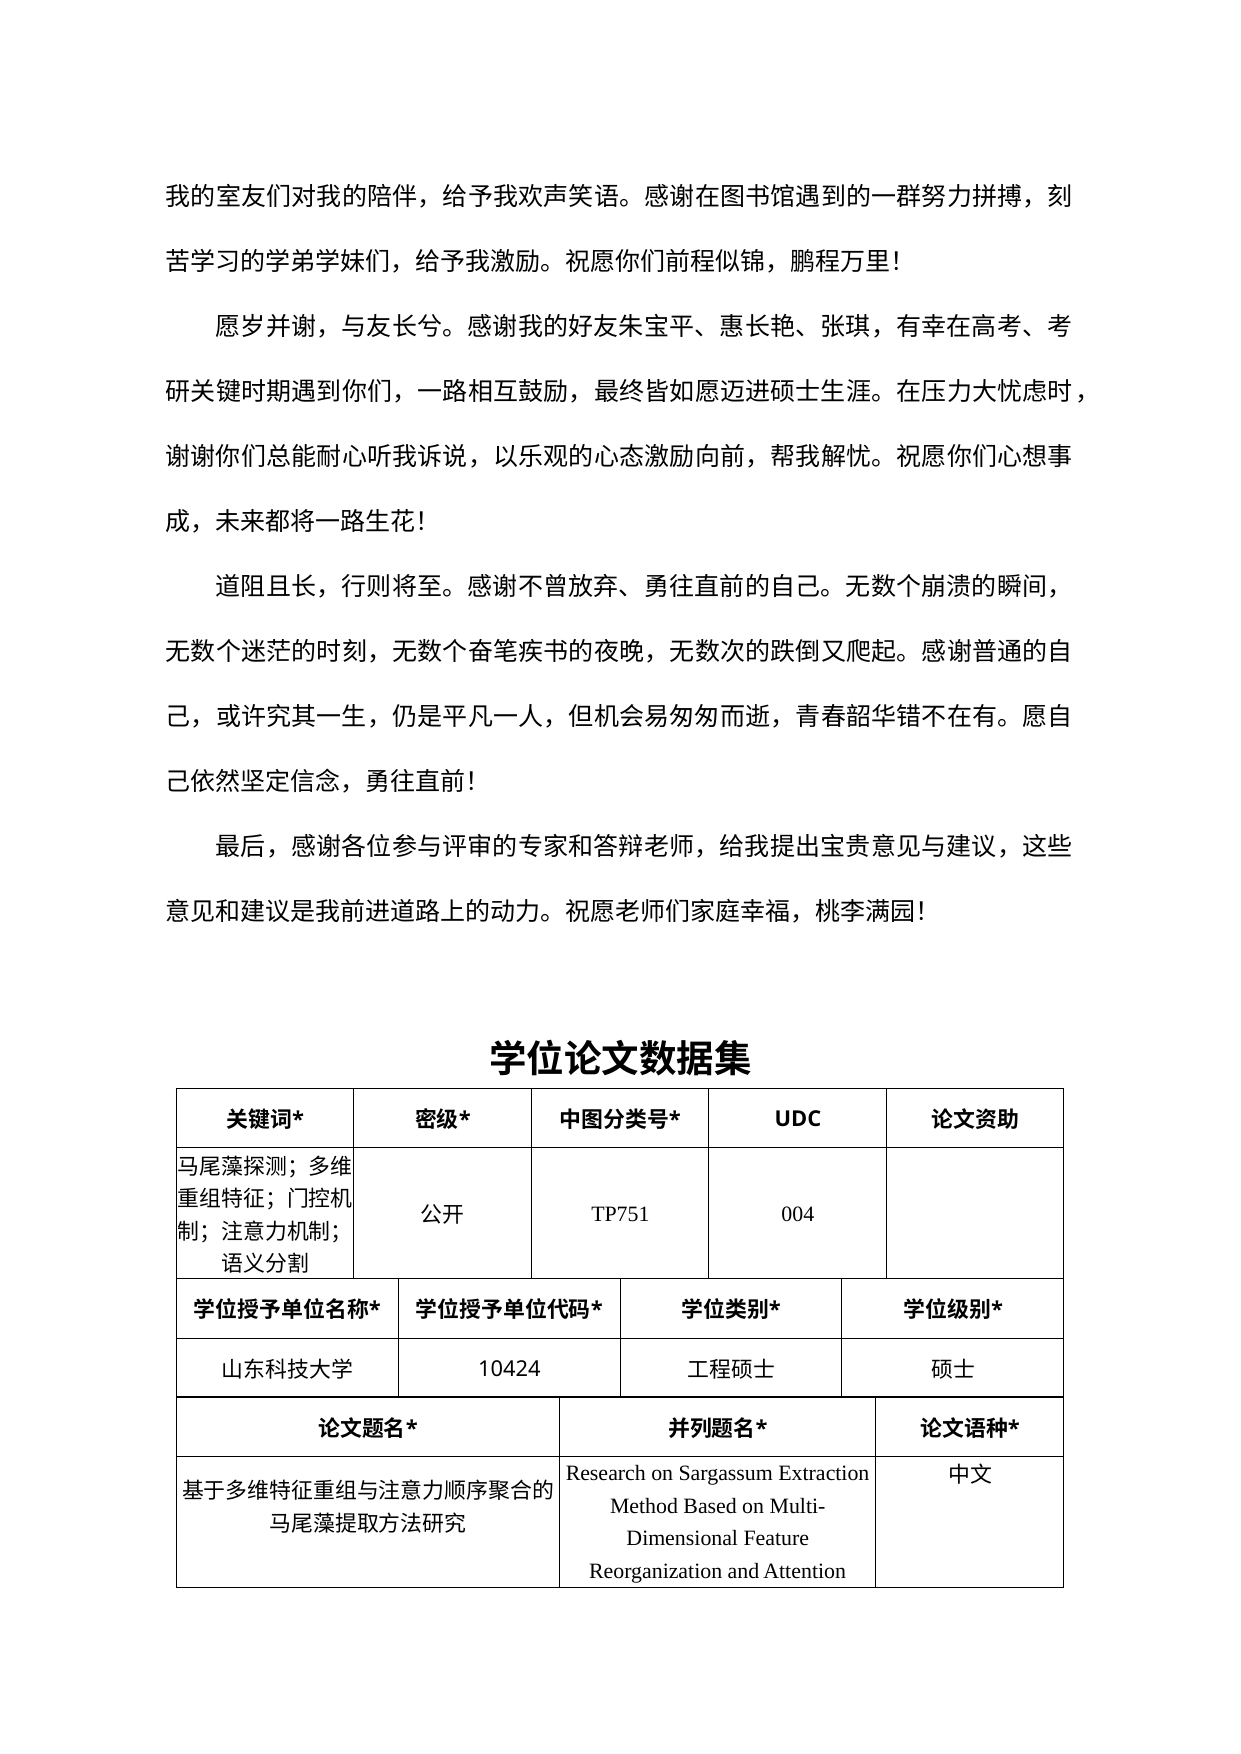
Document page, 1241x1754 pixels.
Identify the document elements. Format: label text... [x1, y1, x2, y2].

table_cell 并列题名* [560, 1398, 875, 1456]
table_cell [560, 1457, 875, 1587]
table_cell 硕士 [842, 1339, 1063, 1396]
table_cell 10424 [399, 1339, 620, 1396]
table_cell 马尾藻探测；多维重组特征；门控机制；注意力机制；语义分割 [177, 1148, 353, 1278]
table_cell 论文题名* [177, 1398, 559, 1456]
table_header UDC [709, 1089, 886, 1147]
table_cell 学位类别* [621, 1279, 841, 1337]
table_cell 论文语种* [876, 1398, 1063, 1456]
table_cell [887, 1148, 1063, 1278]
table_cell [177, 1457, 559, 1587]
table_cell 中文 [876, 1457, 1063, 1587]
table_header 关键词* [177, 1089, 353, 1147]
table_cell 公开 [354, 1148, 531, 1278]
table_header 中图分类号* [532, 1089, 708, 1147]
text 最后，感谢各位参与评审的专家和答辩老师，给我提出宝贵意见与建议，这些意见和建议是我前进道路上的动力。祝愿老师们家庭幸福，桃李满园！ [165, 812, 1075, 942]
table_cell 山东科技大学 [177, 1339, 398, 1396]
text 愿岁并谢，与友长兮。感谢我的好友朱宝平、惠长艳、张琪，有幸在高考、考研关键时期遇到你们，一路相互鼓励，最终皆如愿迈进硕士生涯。在压力大忧虑时，谢谢你们总能耐心听我诉说，以乐观的心态激励向前，帮我解忧。祝愿你们心想事成，未来都将一路生花！ [165, 292, 1075, 552]
table_header 密级* [354, 1089, 531, 1147]
table_cell 学位授予单位名称* [177, 1279, 398, 1337]
table_cell 学位授予单位代码* [399, 1279, 620, 1337]
table_cell TP751 [532, 1148, 708, 1278]
table_cell 学位级别* [842, 1279, 1063, 1337]
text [165, 162, 1075, 292]
table_cell 工程硕士 [621, 1339, 841, 1396]
subtitle 学位论文数据集 [165, 1023, 1075, 1088]
table_header 论文资助 [887, 1089, 1063, 1147]
text 道阻且长，行则将至。感谢不曾放弃、勇往直前的自己。无数个崩溃的瞬间，无数个迷茫的时刻，无数个奋笔疾书的夜晚，无数次的跌倒又爬起。感谢普通的自己，或许究其一生，仍是平凡一人，但机会易匆匆而逝，青春韶华错不在有。愿自己依然坚定信念，勇往直前！ [165, 552, 1075, 812]
table_cell 004 [709, 1148, 886, 1278]
